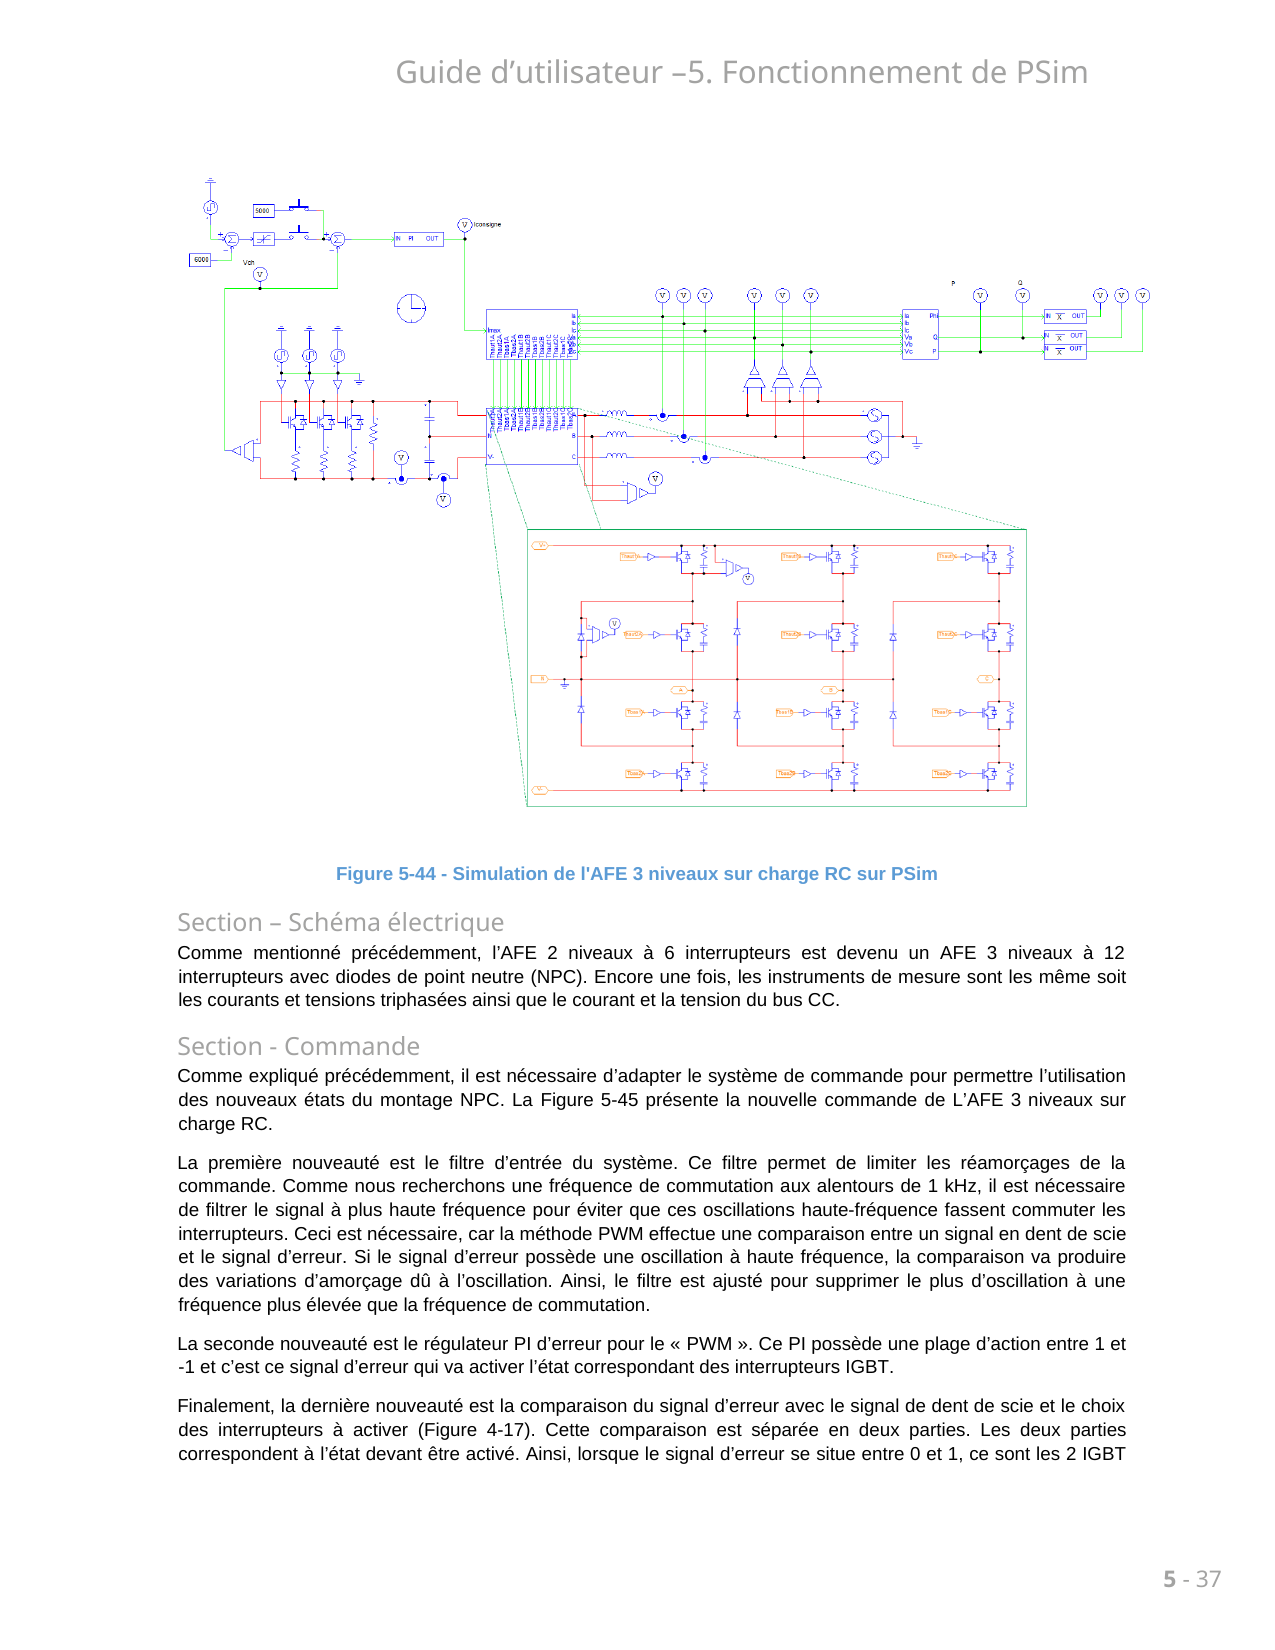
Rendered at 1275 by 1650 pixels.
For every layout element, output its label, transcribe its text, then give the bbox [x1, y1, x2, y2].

text La première nouveauté est le filtre d’entrée du système. Ce filtre permet de limiter les réamorçages de la commande. Comme nous recherchons une fréquence de commutation aux alentours de 1 kHz, il est nécessaire de filtrer le signal à plus haute fréquence pour éviter que ces oscillations haute-fréquence fassent commuter les interrupteurs. Ceci est nécessaire, car la méthode PWM effectue une comparaison entre un signal en dent de scie et le signal d’erreur. Si le signal d’erreur possède une oscillation à haute fréquence, la comparaison va produire des variations d’amorçage dû à l’oscillation. Ainsi, le filtre est ajusté pour supprimer le plus d’oscillation à une fréquence plus élevée que la fréquence de commutation. [177, 1151, 1127, 1315]
text Comme mentionné précédemment, l’AFE 2 niveaux à 6 interrupteurs est devenu un AFE 3 niveaux à 12 interrupteurs avec diodes de point neutre (NPC). Encore une fois, les instruments de mesure sont les même soit les courants et tensions triphasées ainsi que le courant et la tension du bus CC. [177, 942, 1127, 1011]
picture [177, 171, 1157, 845]
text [177, 1395, 1127, 1464]
subtitle Section – Schéma électrique [177, 905, 1127, 939]
text La seconde nouveauté est le régulateur PI d’erreur pour le « PWM ». Ce PI possède une plage d’action entre 1 et -1 et c’est ce signal d’erreur qui va activer l’état correspondant des interrupteurs IGBT. [177, 1332, 1127, 1378]
subtitle Section - Commande [177, 1028, 1127, 1062]
